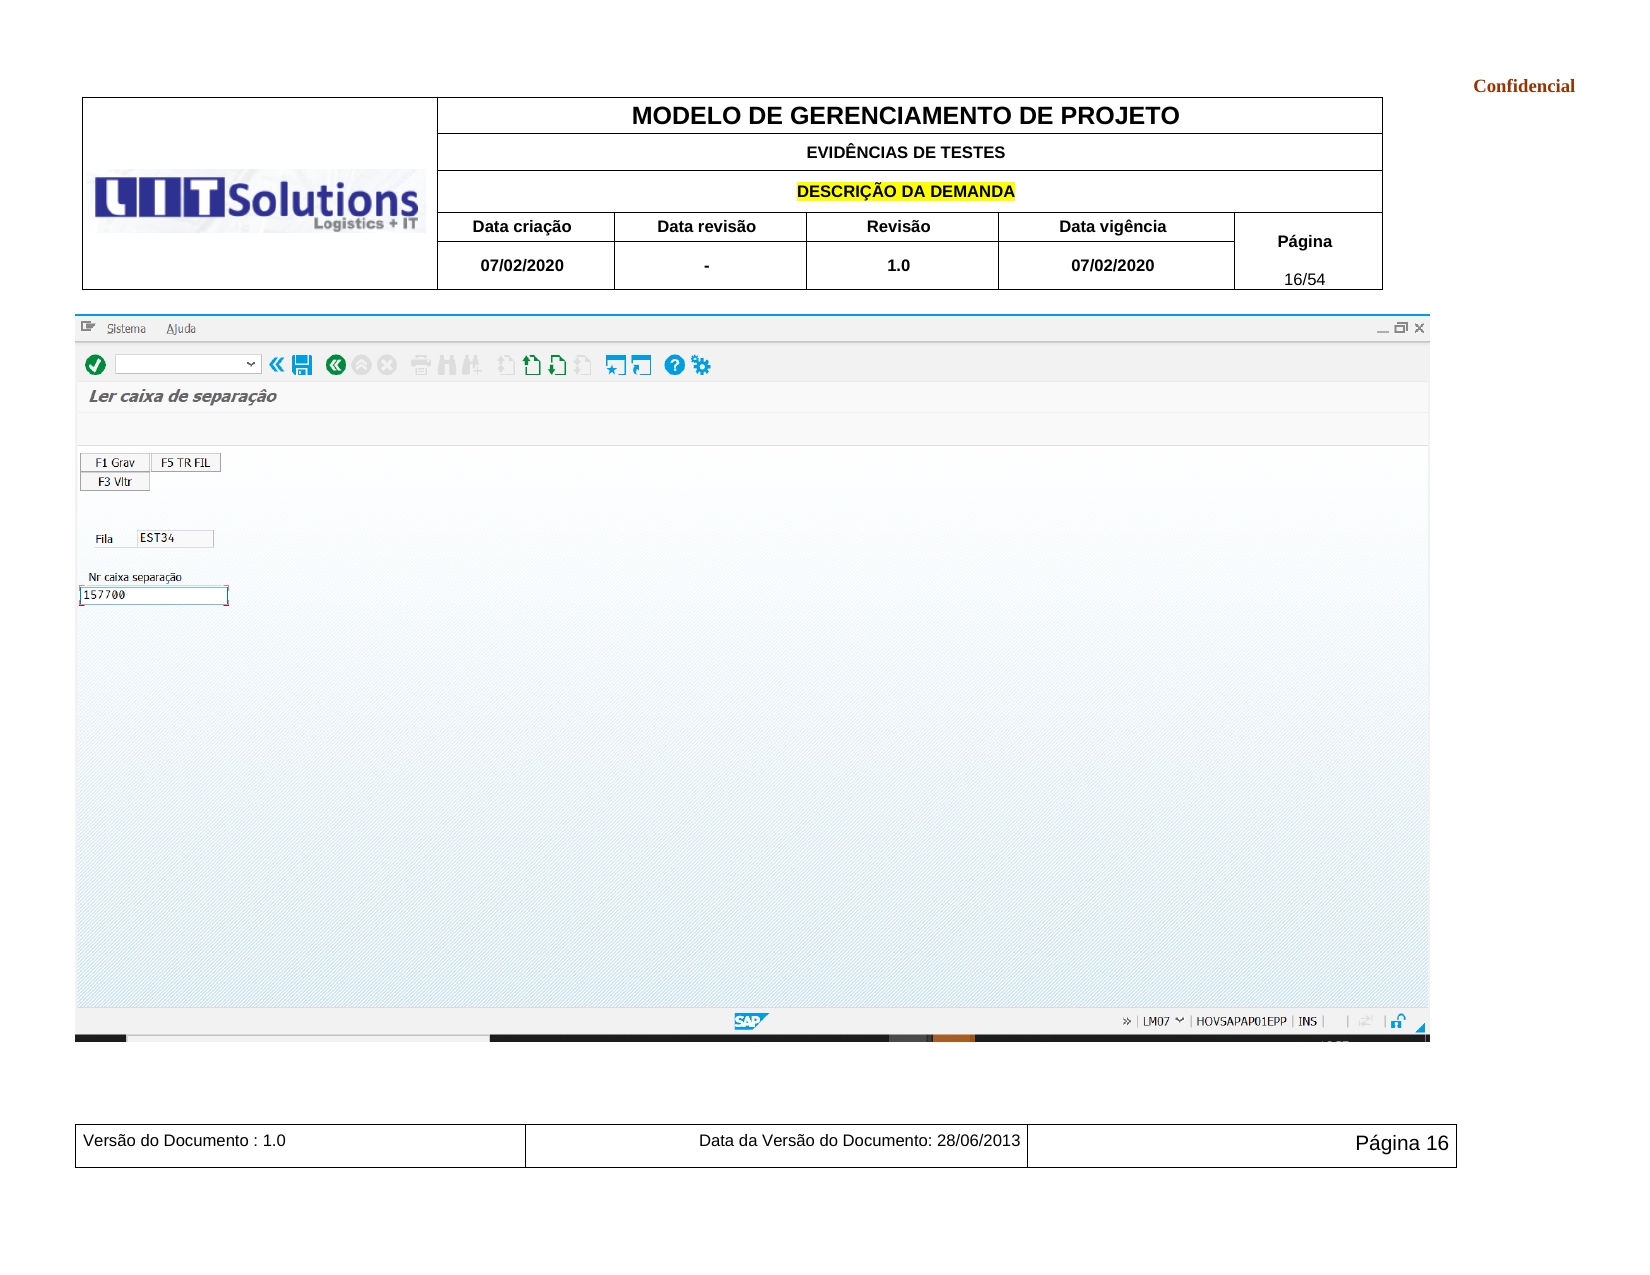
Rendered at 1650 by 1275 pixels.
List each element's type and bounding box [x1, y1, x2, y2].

picture [86, 169, 427, 233]
picture [75, 317, 1430, 1042]
